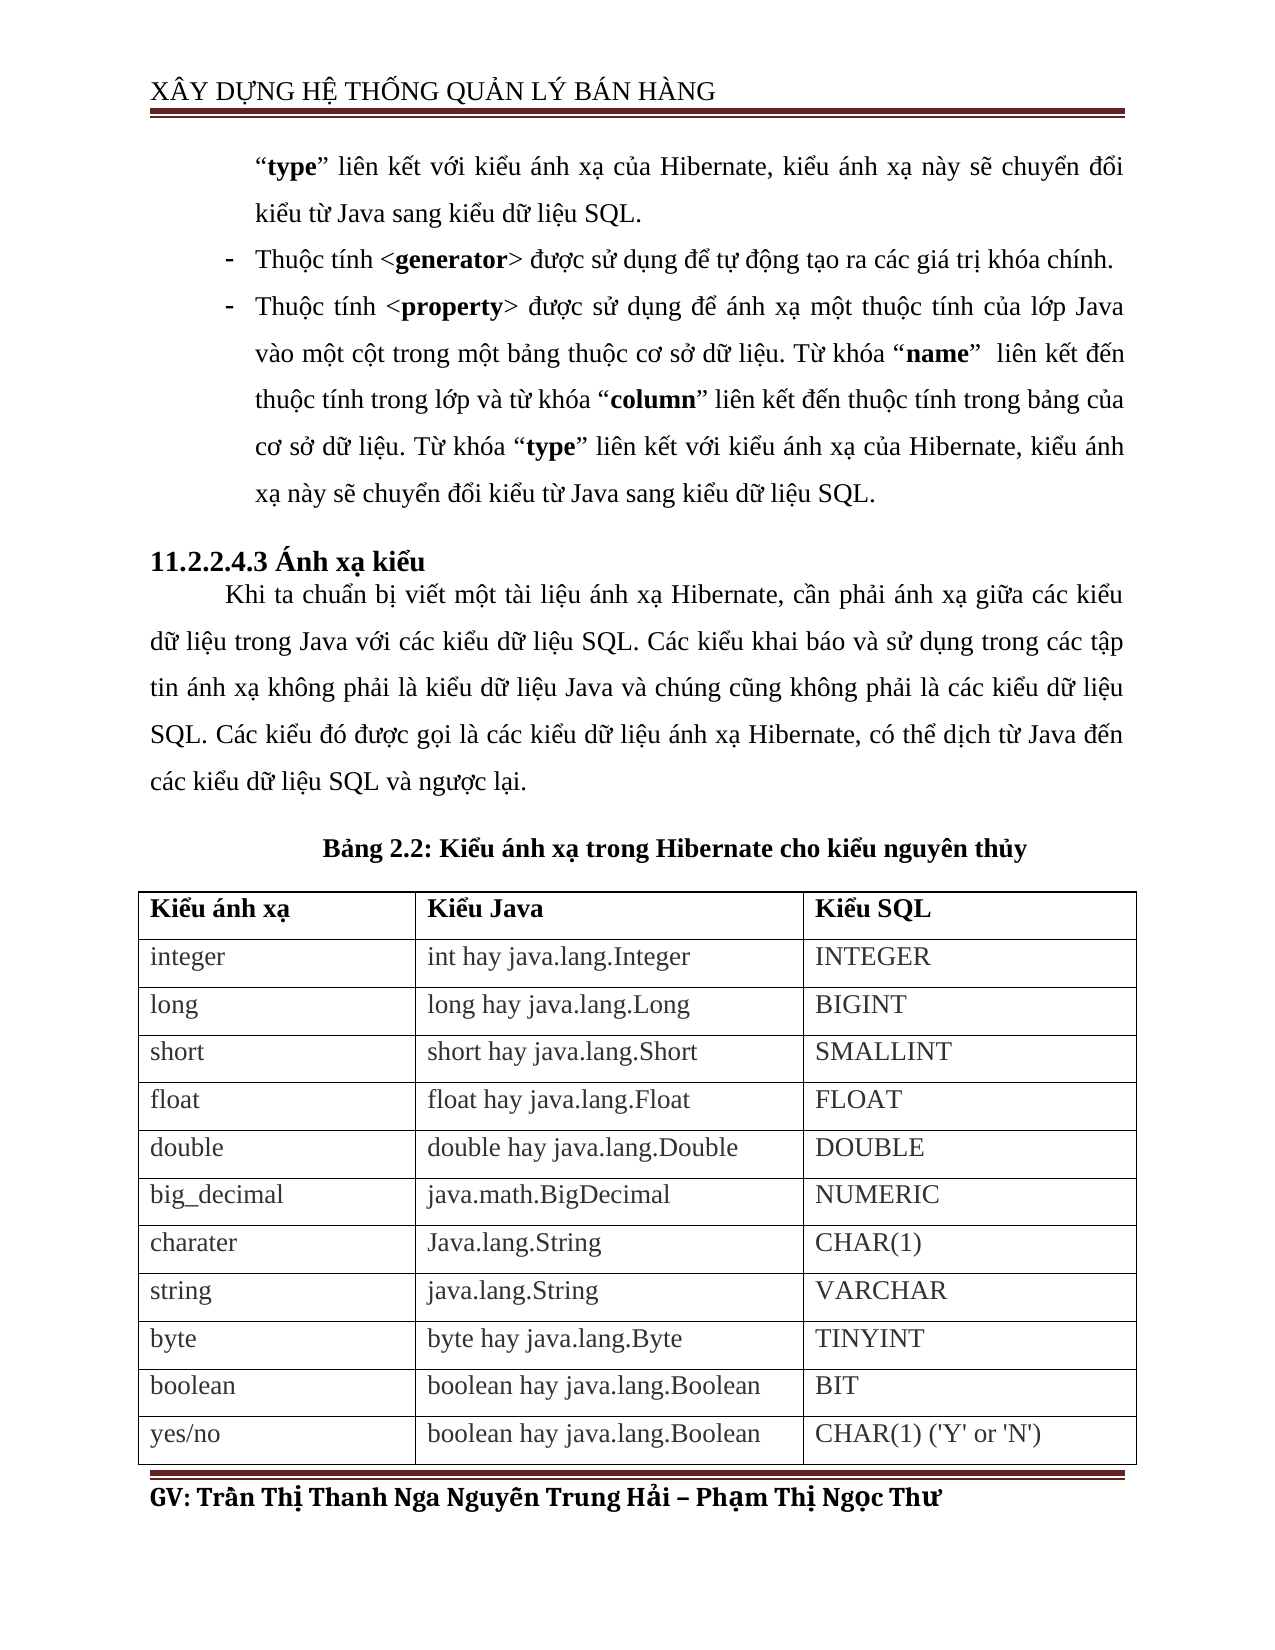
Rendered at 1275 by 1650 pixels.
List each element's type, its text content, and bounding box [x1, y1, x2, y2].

table_cell CHAR(1) ('Y' or 'N') [804, 1417, 1136, 1464]
table_cell byte [139, 1322, 415, 1368]
subtitle 2.2.4.3 Ánh xạ kiểu [150, 544, 1125, 578]
table_cell double hay java.lang.Double [416, 1131, 803, 1178]
table_cell short hay java.lang.Short [416, 1036, 803, 1082]
table_cell float hay java.lang.Float [416, 1083, 803, 1130]
table_cell byte hay java.lang.Byte [416, 1322, 803, 1368]
table_cell big_decimal [139, 1179, 415, 1225]
table_cell Java.lang.String [416, 1226, 803, 1273]
table_cell yes/no [139, 1417, 415, 1464]
list Thuộc tính <generator> được sử dụng để tự động tạo ra các giá trị khóa chính. [225, 243, 1125, 274]
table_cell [416, 1417, 803, 1464]
table_cell DOUBLE [804, 1131, 1136, 1178]
table_cell BIT [804, 1370, 1136, 1416]
table_cell TINYINT [804, 1322, 1136, 1368]
table_header Kiểu Java [416, 893, 803, 939]
table_cell float [139, 1083, 415, 1130]
table_cell java.lang.String [416, 1274, 803, 1321]
table_cell boolean hay java.lang.Boolean [416, 1370, 803, 1416]
table_cell boolean [139, 1370, 415, 1416]
table_cell int hay java.lang.Integer [416, 940, 803, 987]
text Khi ta chuẩn bị viết một tài liệu ánh xạ Hibernate, cần phải ánh xạ giữa các kiểu dữ liệu trong Java với các kiểu dữ liệu SQL. Các kiểu khai báo và sử dụng trong các tập tin ánh xạ không phải là kiểu dữ liệu Java và chúng cũng không phải là các kiểu dữ liệu SQL. Các kiểu đó được gọi là các kiểu dữ liệu ánh xạ Hibernate, có thể dịch từ Java đến các kiểu dữ liệu SQL và ngược lại. [150, 578, 1125, 796]
table_cell integer [139, 940, 415, 987]
table_cell BIGINT [804, 988, 1136, 1034]
table_cell VARCHAR [804, 1274, 1136, 1321]
table_header Kiểu ánh xạ [139, 893, 415, 939]
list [225, 150, 1125, 228]
table_cell string [139, 1274, 415, 1321]
table_cell CHAR(1) [804, 1226, 1136, 1273]
list Thuộc tính <property> được sử dụng để ánh xạ một thuộc tính của lớp Java vào một cột trong một bảng thuộc cơ sở dữ liệu. Từ khóa “name” liên kết đến thuộc tính trong lớp và từ khóa “column” liên kết đến thuộc tính trong bảng của cơ sở dữ liệu. Từ khóa “type” liên kết với kiểu ánh xạ của Hibernate, kiểu ánh xạ này sẽ chuyển đổi kiểu từ Java sang kiểu dữ liệu SQL. [225, 290, 1125, 508]
table_cell long hay java.lang.Long [416, 988, 803, 1034]
table_cell INTEGER [804, 940, 1136, 987]
table_cell FLOAT [804, 1083, 1136, 1130]
table_cell java.math.BigDecimal [416, 1179, 803, 1225]
table_cell long [139, 988, 415, 1034]
table_header Kiểu SQL [804, 893, 1136, 939]
table_cell short [139, 1036, 415, 1082]
table_cell double [139, 1131, 415, 1178]
table_cell NUMERIC [804, 1179, 1136, 1225]
table_cell SMALLINT [804, 1036, 1136, 1082]
table_cell charater [139, 1226, 415, 1273]
